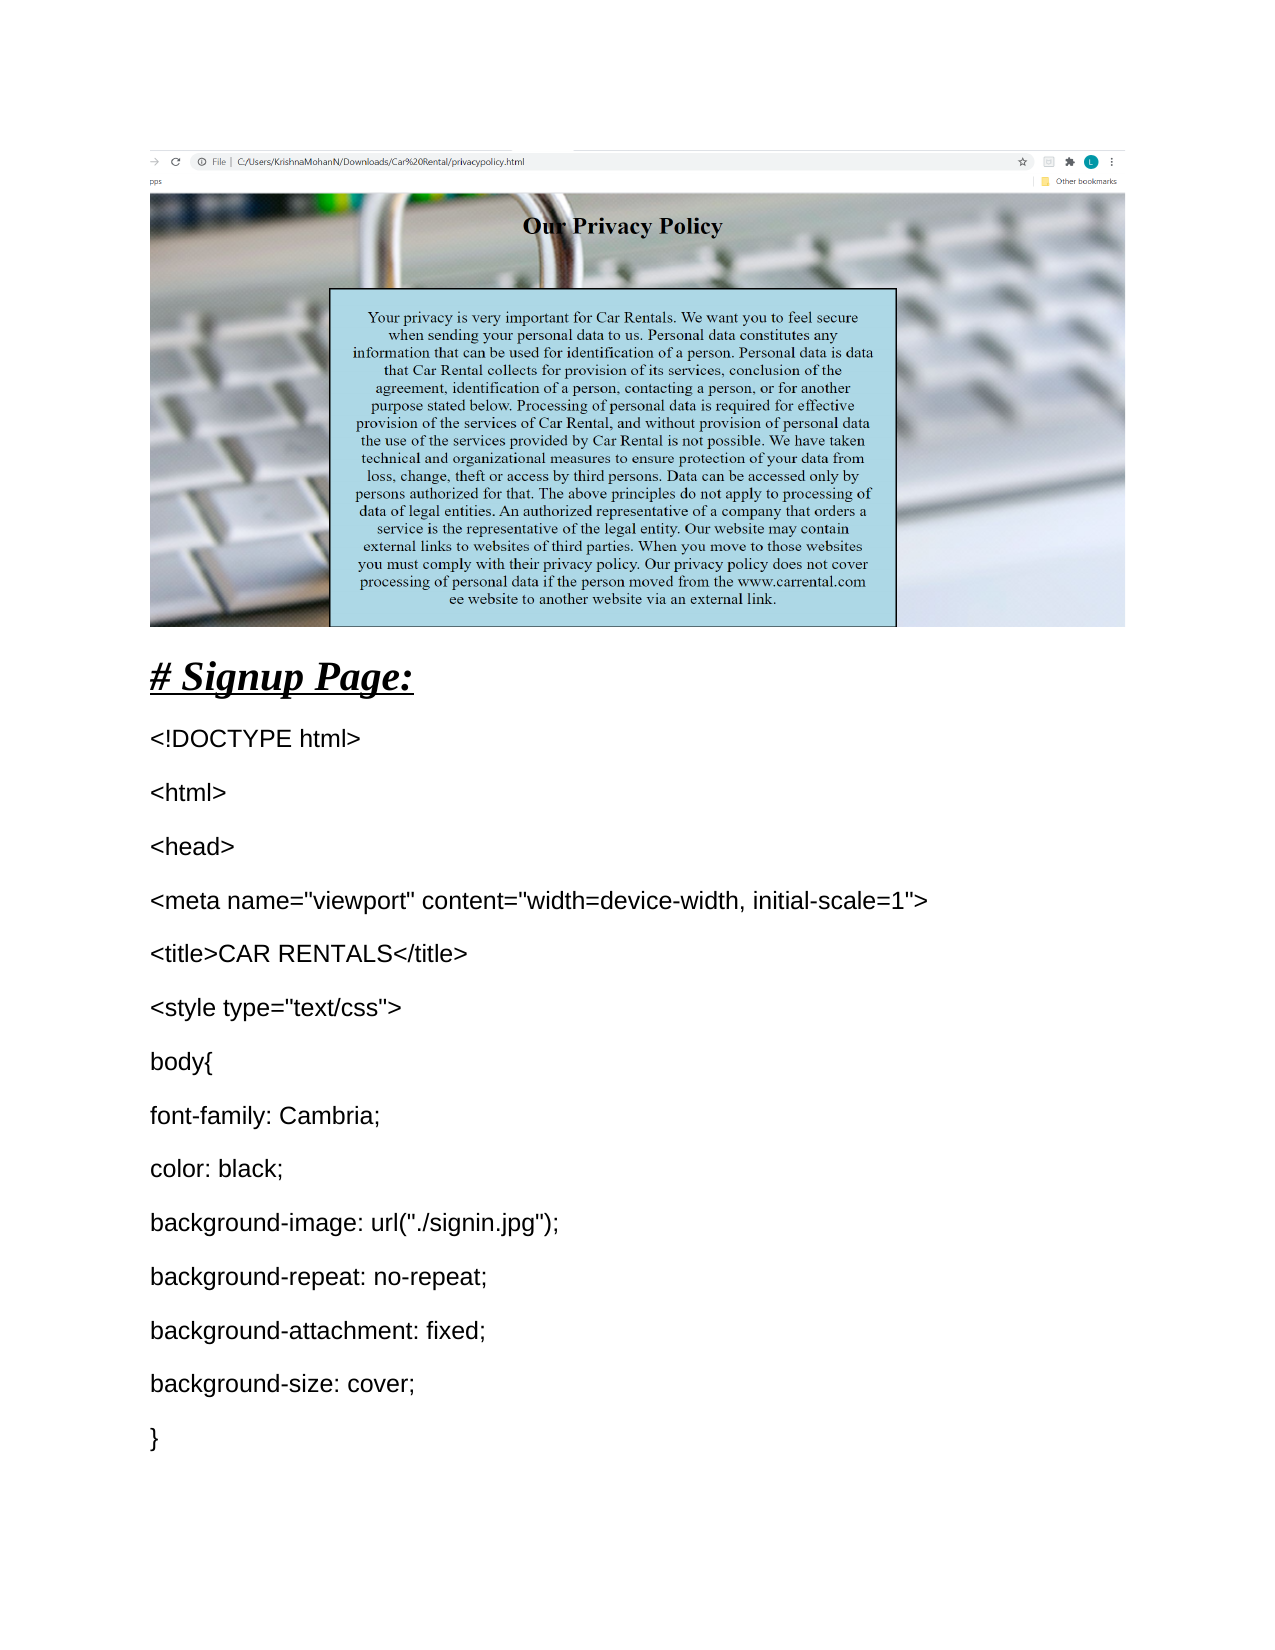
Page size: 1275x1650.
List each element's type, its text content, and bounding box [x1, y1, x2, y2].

text } [150, 1423, 1125, 1452]
text background-size: cover; [150, 1369, 1125, 1398]
text background-attachment: fixed; [150, 1316, 1125, 1344]
text font-family: Cambria; [150, 1101, 1125, 1129]
text <head> [150, 832, 1125, 861]
text color: black; [150, 1154, 1125, 1183]
text background-image: url("./signin.jpg"); [150, 1208, 1125, 1237]
text <meta name="viewport" content="width=device-width, initial-scale=1"> [150, 886, 1125, 914]
text <!DOCTYPE html> [150, 724, 1125, 753]
text background-repeat: no-repeat; [150, 1262, 1125, 1291]
text <title>CAR RENTALS</title> [150, 939, 1125, 968]
picture [150, 150, 1125, 627]
text body{ [150, 1047, 1125, 1076]
text <style type="text/css"> [150, 993, 1125, 1022]
text # Signup Page: [150, 652, 1125, 699]
text <html> [150, 778, 1125, 807]
